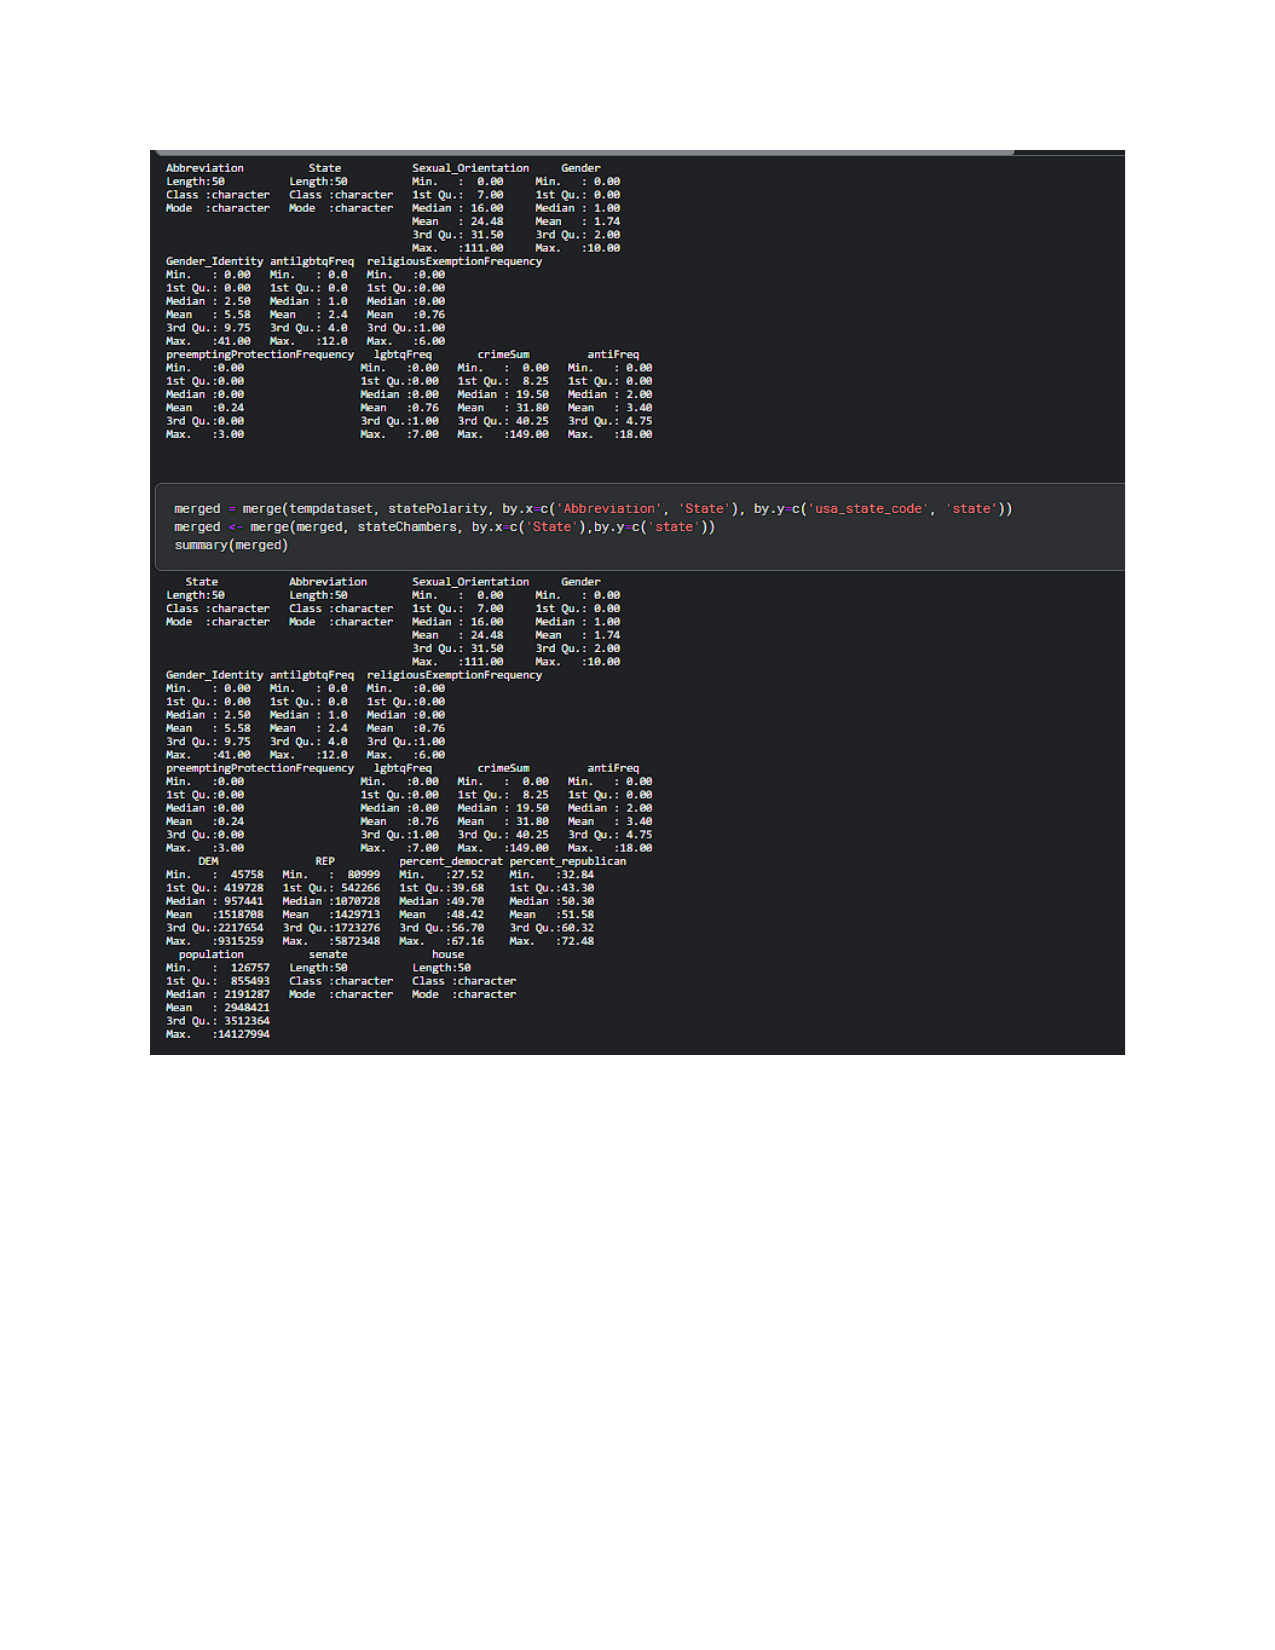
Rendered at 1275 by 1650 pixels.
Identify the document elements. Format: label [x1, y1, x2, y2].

picture [150, 150, 1125, 1055]
